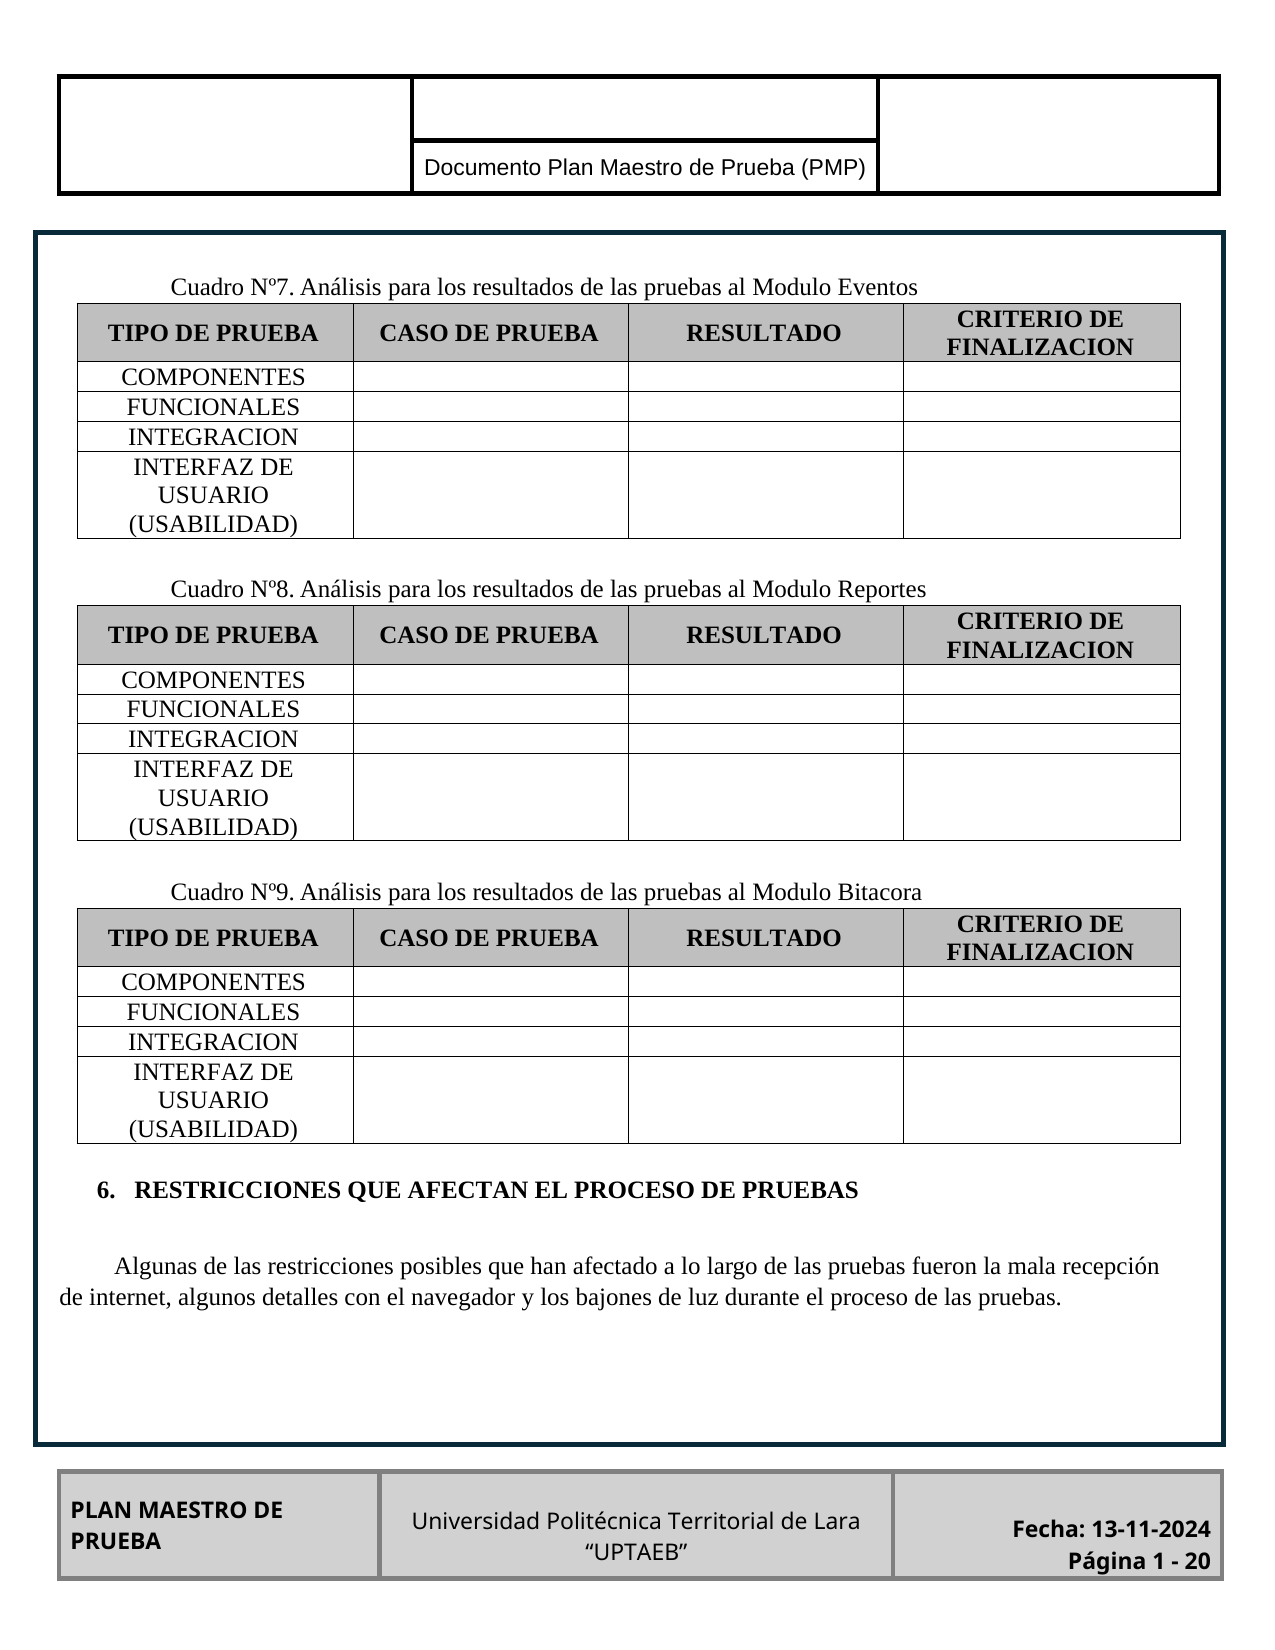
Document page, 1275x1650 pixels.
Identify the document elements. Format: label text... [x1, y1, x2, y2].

table_cell [904, 1057, 1180, 1143]
table_cell [904, 997, 1180, 1026]
table_cell [354, 362, 628, 391]
table_cell [354, 997, 628, 1026]
table_cell FUNCIONALES [78, 997, 353, 1026]
table_cell COMPONENTES [78, 665, 353, 693]
text Cuadro Nº8. Análisis para los resultados de las pruebas al Modulo Reportes [170, 574, 1181, 603]
table_cell [629, 362, 903, 391]
table_header TIPO DE PRUEBA [78, 909, 353, 966]
table_cell [354, 392, 628, 421]
table_cell [904, 695, 1180, 723]
table_cell [354, 1057, 628, 1143]
table_cell [354, 754, 628, 840]
table_cell [904, 967, 1180, 996]
table_header CASO DE PRUEBA [354, 304, 628, 361]
table_cell FUNCIONALES [78, 392, 353, 421]
table_header RESULTADO [629, 606, 903, 664]
table_cell [904, 665, 1180, 693]
table_cell FUNCIONALES [78, 695, 353, 723]
table_cell [904, 362, 1180, 391]
table_cell INTEGRACION [78, 422, 353, 451]
table_header CASO DE PRUEBA [354, 606, 628, 664]
table_cell [904, 754, 1180, 840]
table_header RESULTADO [629, 909, 903, 966]
table_cell [904, 392, 1180, 421]
table_cell [354, 967, 628, 996]
table_cell [904, 422, 1180, 451]
text Algunas de las restricciones posibles que han afectado a lo largo de las pruebas fueron la mala recepción de internet, algunos detalles con el navegador y los bajones de luz durante el proceso de las pruebas. [59, 1251, 1177, 1311]
table_cell [354, 724, 628, 753]
table_header RESULTADO [629, 304, 903, 361]
table_cell COMPONENTES [78, 362, 353, 391]
table_cell INTERFAZ DE USUARIO (USABILIDAD) [78, 754, 353, 840]
table_cell [629, 1057, 903, 1143]
table_cell [629, 392, 903, 421]
table_cell INTERFAZ DE USUARIO (USABILIDAD) [78, 452, 353, 538]
table_header TIPO DE PRUEBA [78, 304, 353, 361]
table_header CRITERIO DE FINALIZACION [904, 304, 1180, 361]
table_cell [629, 754, 903, 840]
table_cell INTERFAZ DE USUARIO (USABILIDAD) [78, 1057, 353, 1143]
table_cell [629, 724, 903, 753]
table_cell [354, 1027, 628, 1056]
table_header CASO DE PRUEBA [354, 909, 628, 966]
table_cell [354, 452, 628, 538]
table_cell [629, 997, 903, 1026]
table_cell [629, 665, 903, 693]
text Cuadro Nº9. Análisis para los resultados de las pruebas al Modulo Bitacora [170, 877, 1181, 905]
table_header CRITERIO DE FINALIZACION [904, 606, 1180, 664]
table_cell [904, 724, 1180, 753]
table_cell INTEGRACION [78, 724, 353, 753]
table_cell [629, 422, 903, 451]
table_cell [354, 695, 628, 723]
table_cell [629, 1027, 903, 1056]
table_header CRITERIO DE FINALIZACION [904, 909, 1180, 966]
table_cell INTEGRACION [78, 1027, 353, 1056]
table_cell [629, 695, 903, 723]
text RESTRICCIONES QUE AFECTAN EL PROCESO DE PRUEBAS [97, 1175, 1181, 1204]
table_cell [629, 967, 903, 996]
text Cuadro Nº7. Análisis para los resultados de las pruebas al Modulo Eventos [170, 272, 1181, 300]
table_cell COMPONENTES [78, 967, 353, 996]
table_header TIPO DE PRUEBA [78, 606, 353, 664]
table_cell [354, 665, 628, 693]
table_cell [904, 452, 1180, 538]
table_cell [629, 452, 903, 538]
table_cell [354, 422, 628, 451]
table_cell [904, 1027, 1180, 1056]
